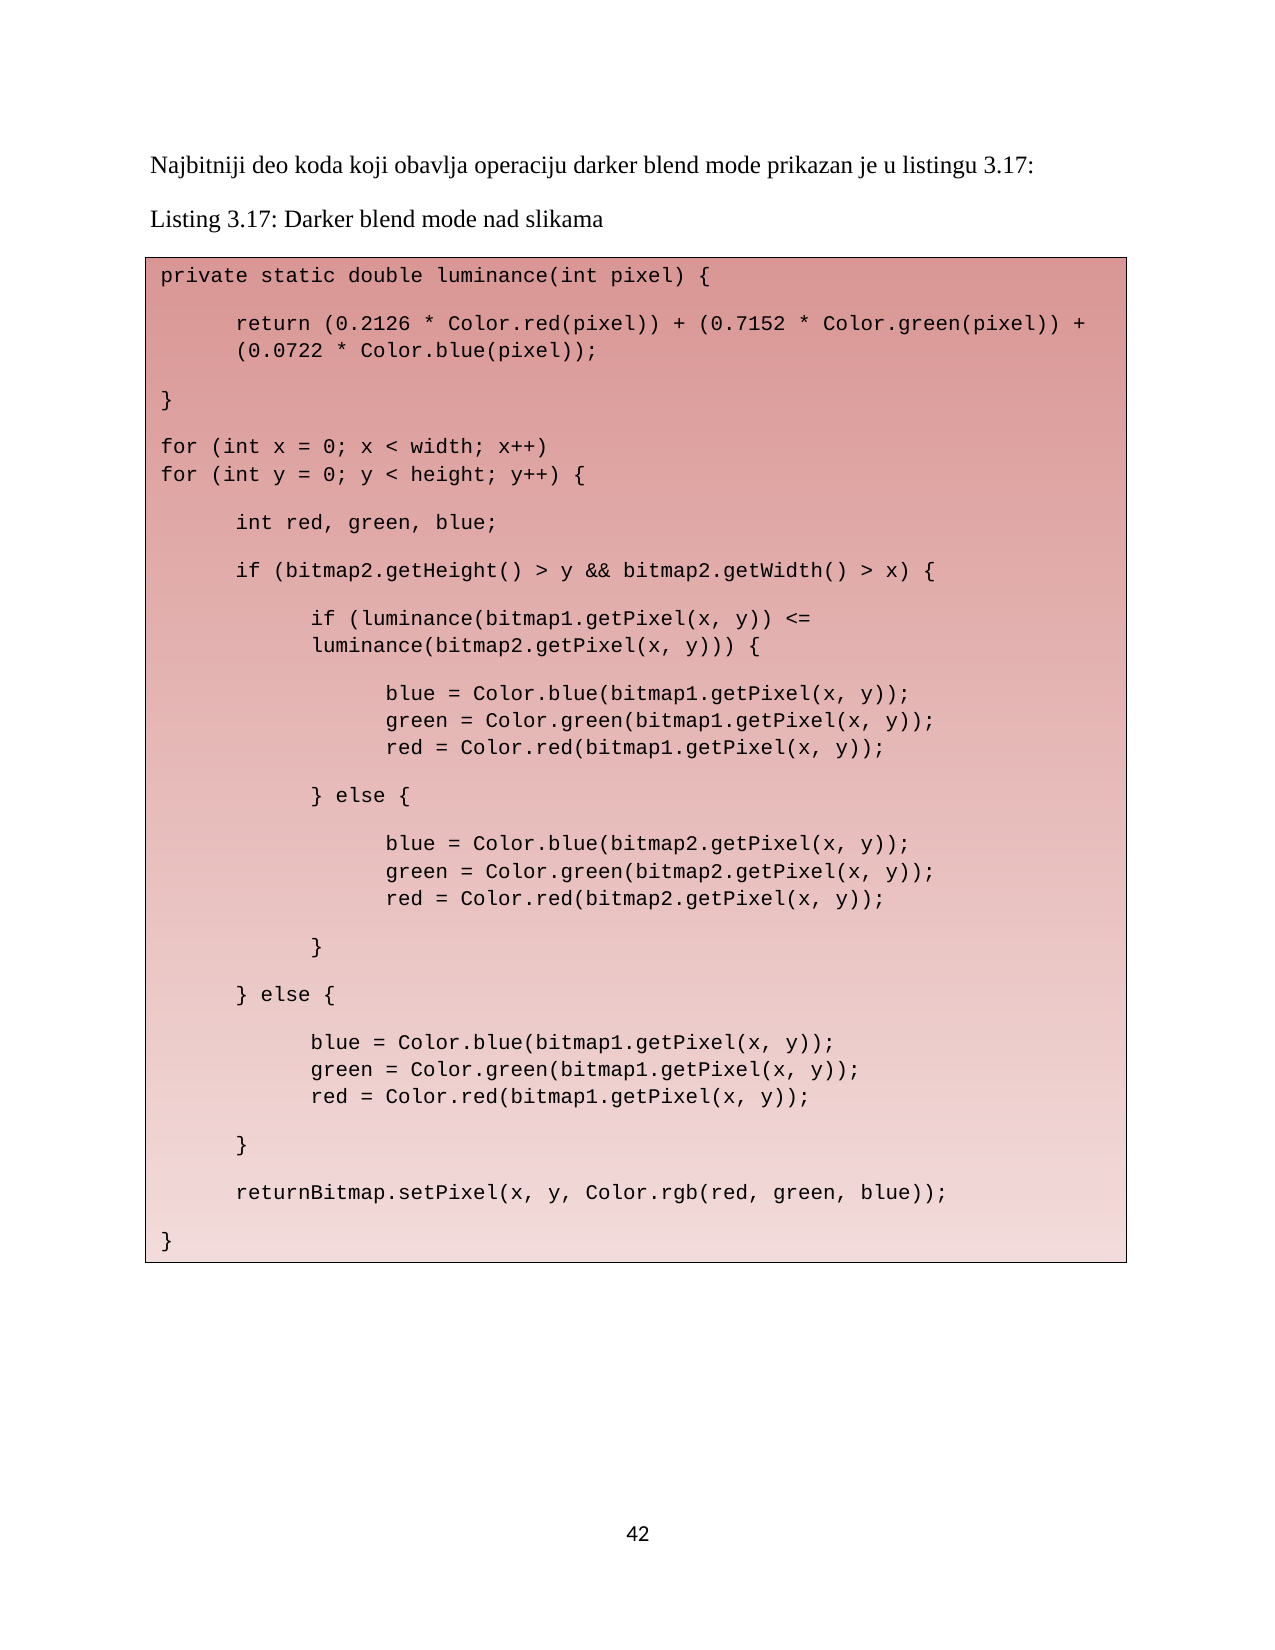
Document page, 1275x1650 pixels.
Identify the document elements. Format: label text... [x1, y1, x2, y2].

text Najbitniji deo koda koji obavlja operaciju darker blend mode prikazan je u listingu 3.17: [150, 150, 1125, 179]
text Listing 3.17: Darker blend mode nad slikama [150, 204, 1125, 233]
